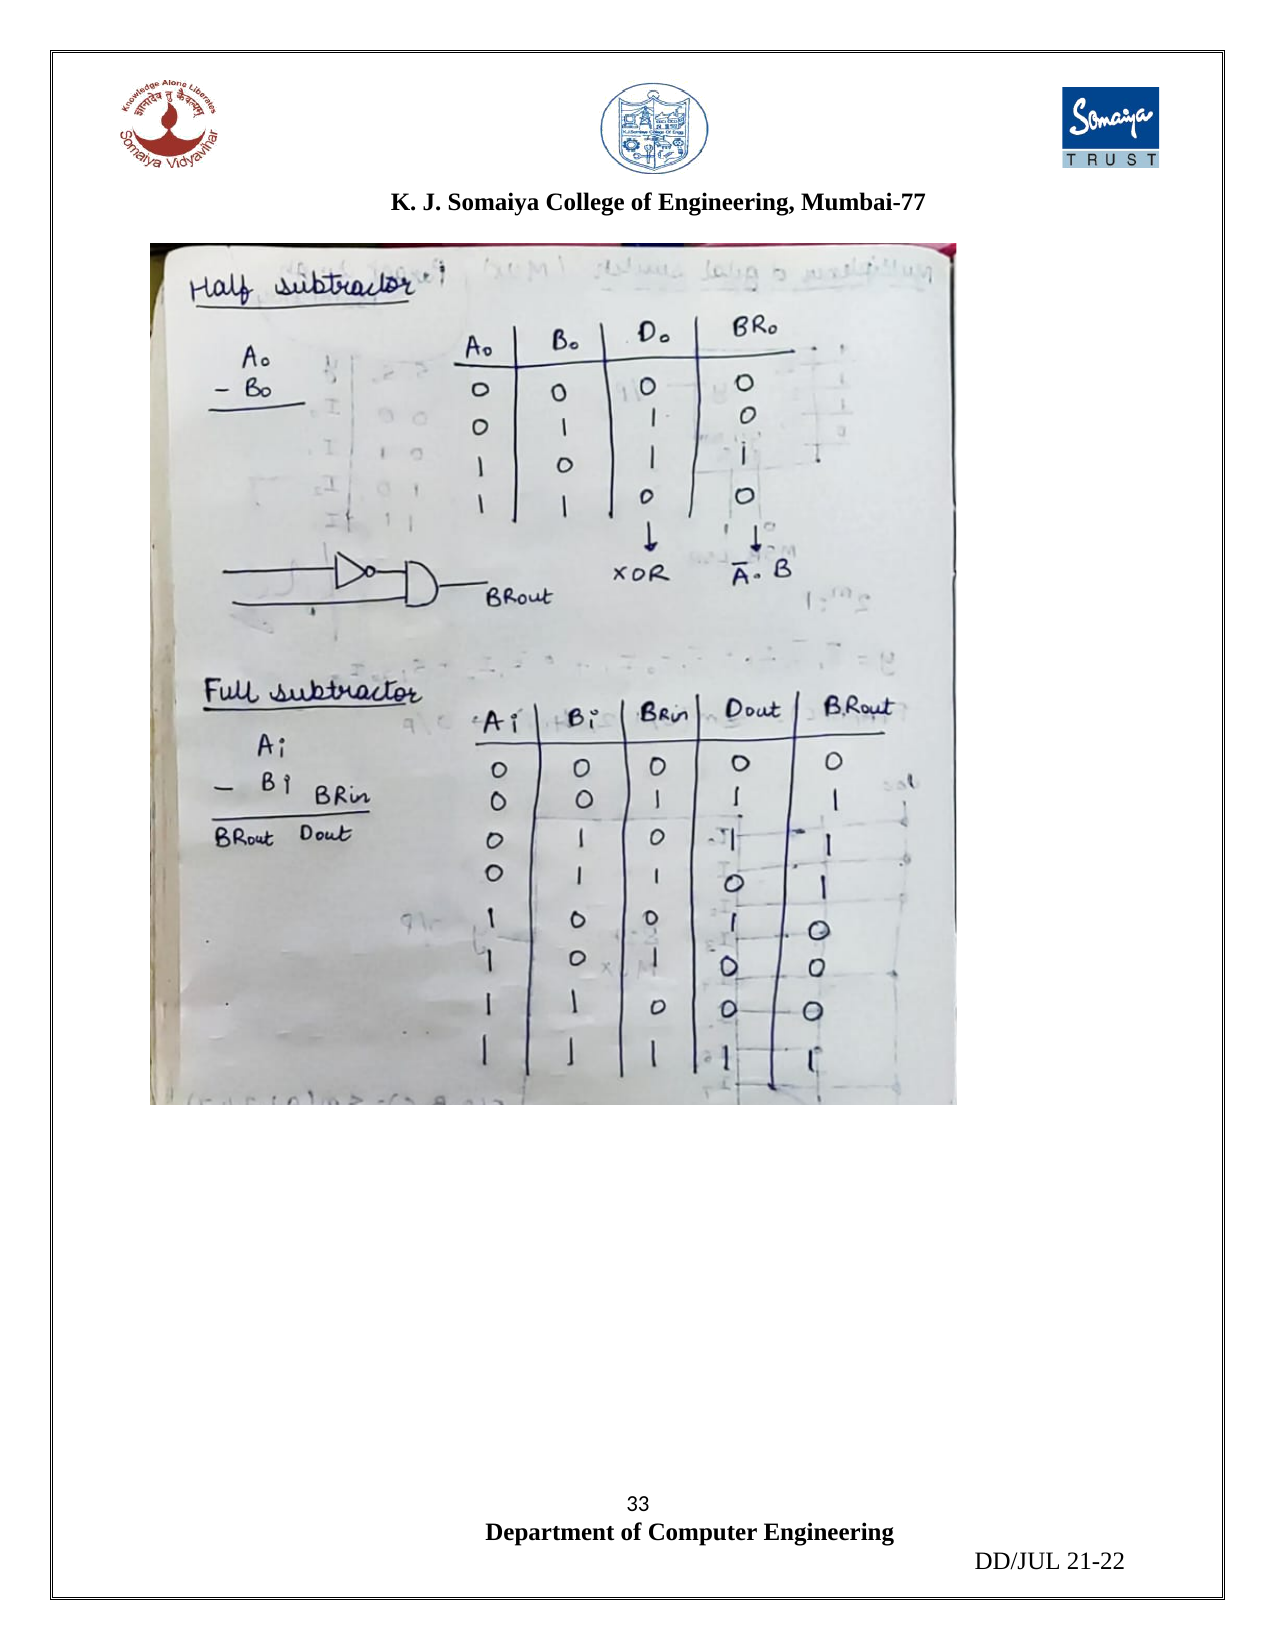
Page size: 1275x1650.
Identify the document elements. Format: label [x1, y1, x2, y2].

picture [120, 80, 218, 168]
picture [150, 243, 957, 1105]
picture [1062, 87, 1160, 168]
picture [598, 79, 716, 176]
